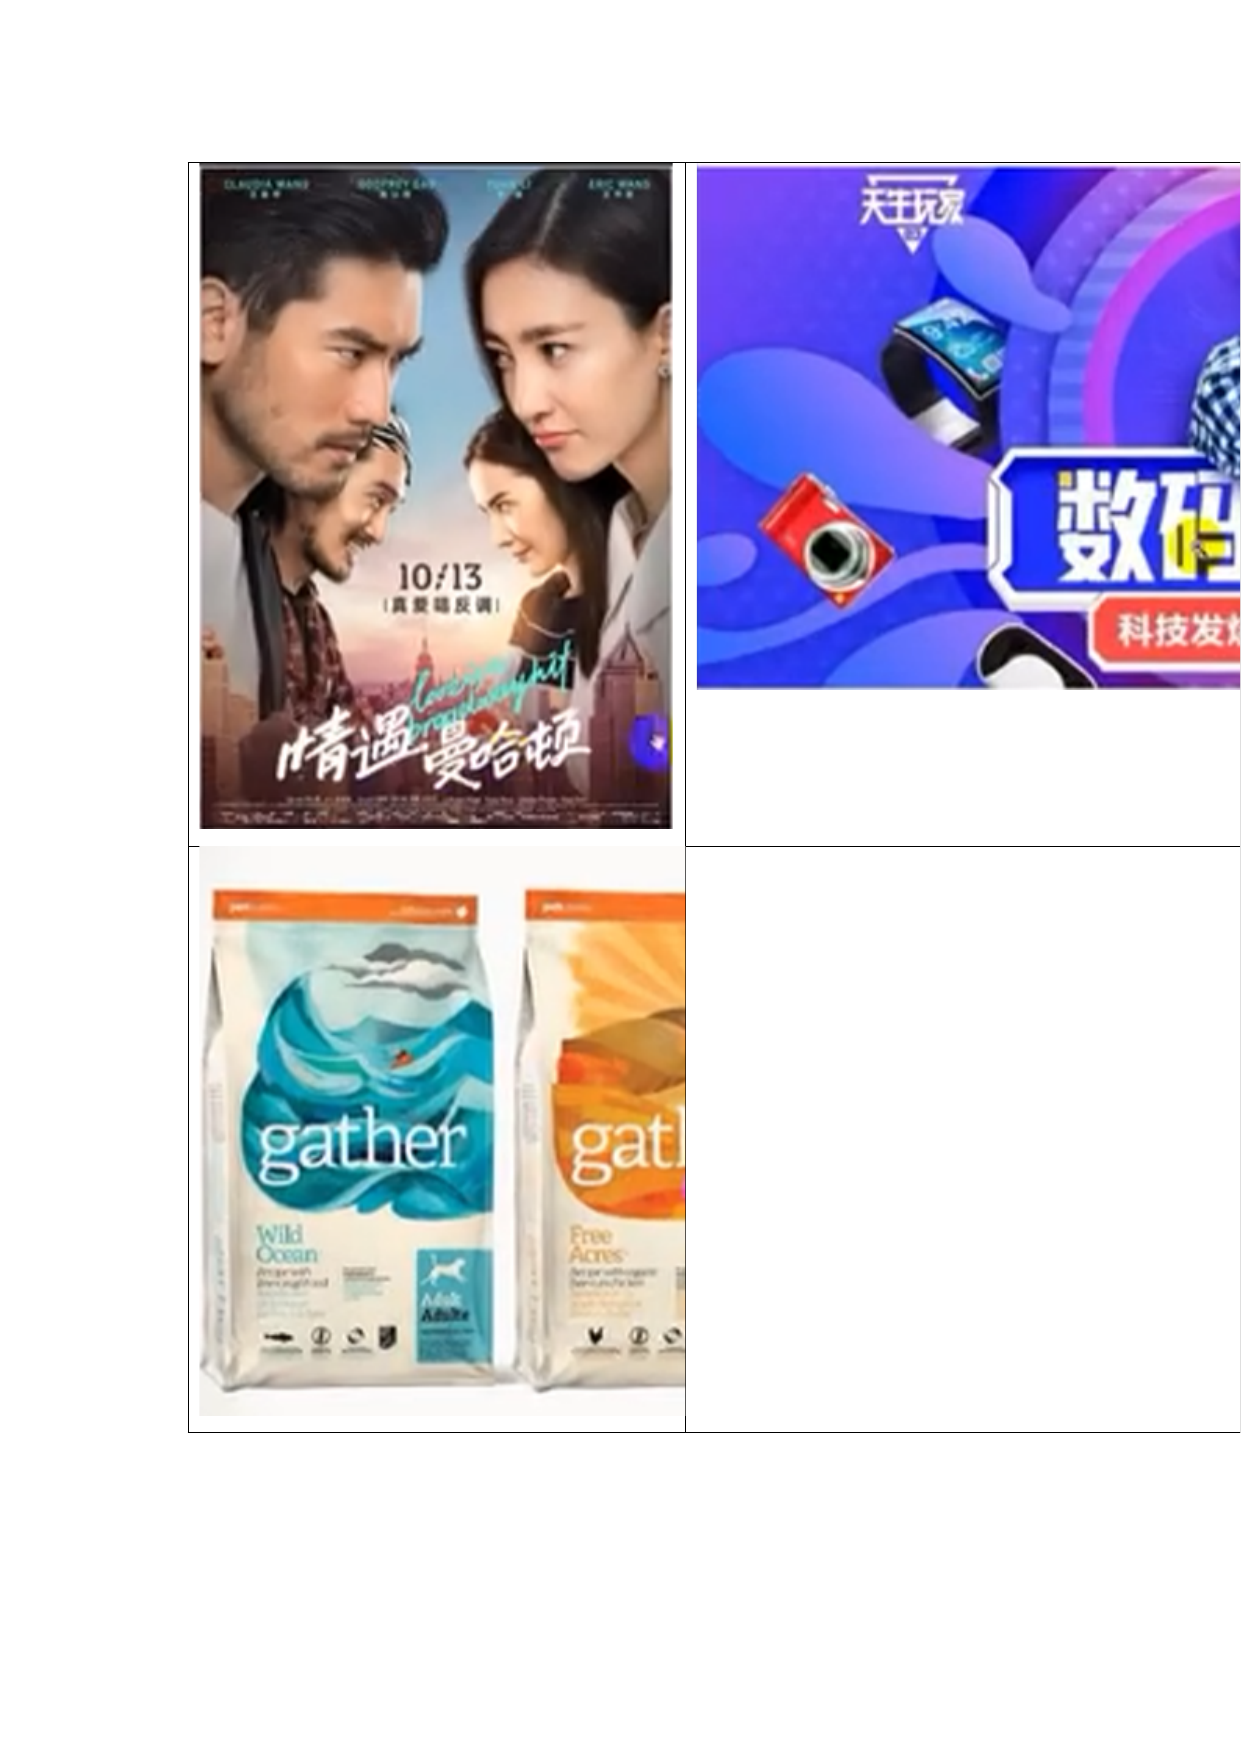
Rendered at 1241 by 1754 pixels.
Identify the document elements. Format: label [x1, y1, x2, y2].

picture [199, 846, 686, 1416]
table_cell [686, 847, 1240, 1432]
table_cell [686, 163, 1240, 846]
table_cell [189, 163, 685, 846]
picture [199, 163, 673, 829]
picture [696, 163, 1241, 690]
table_cell [189, 847, 685, 1432]
